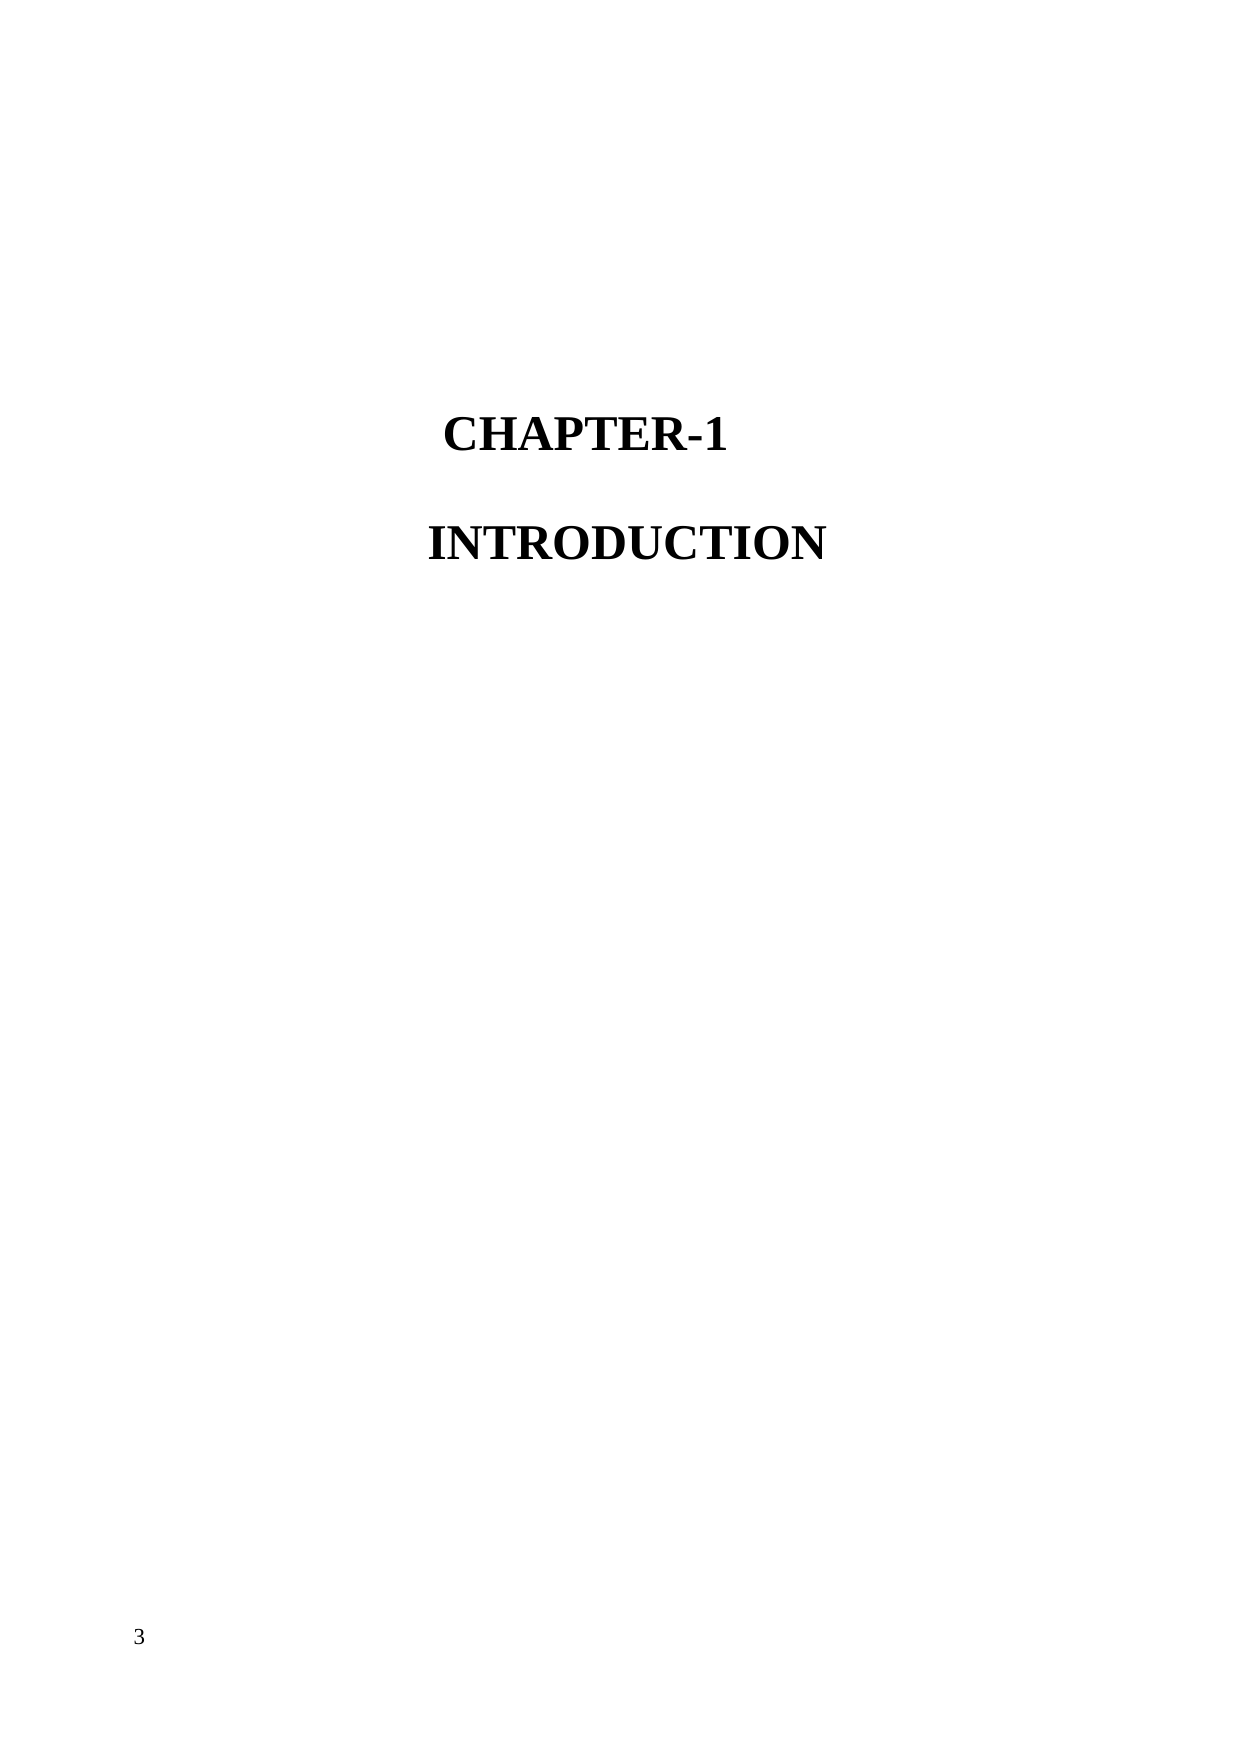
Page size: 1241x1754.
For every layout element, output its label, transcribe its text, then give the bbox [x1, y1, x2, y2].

subtitle INTRODUCTION [377, 512, 835, 570]
subtitle CHAPTER-1 [429, 403, 814, 461]
